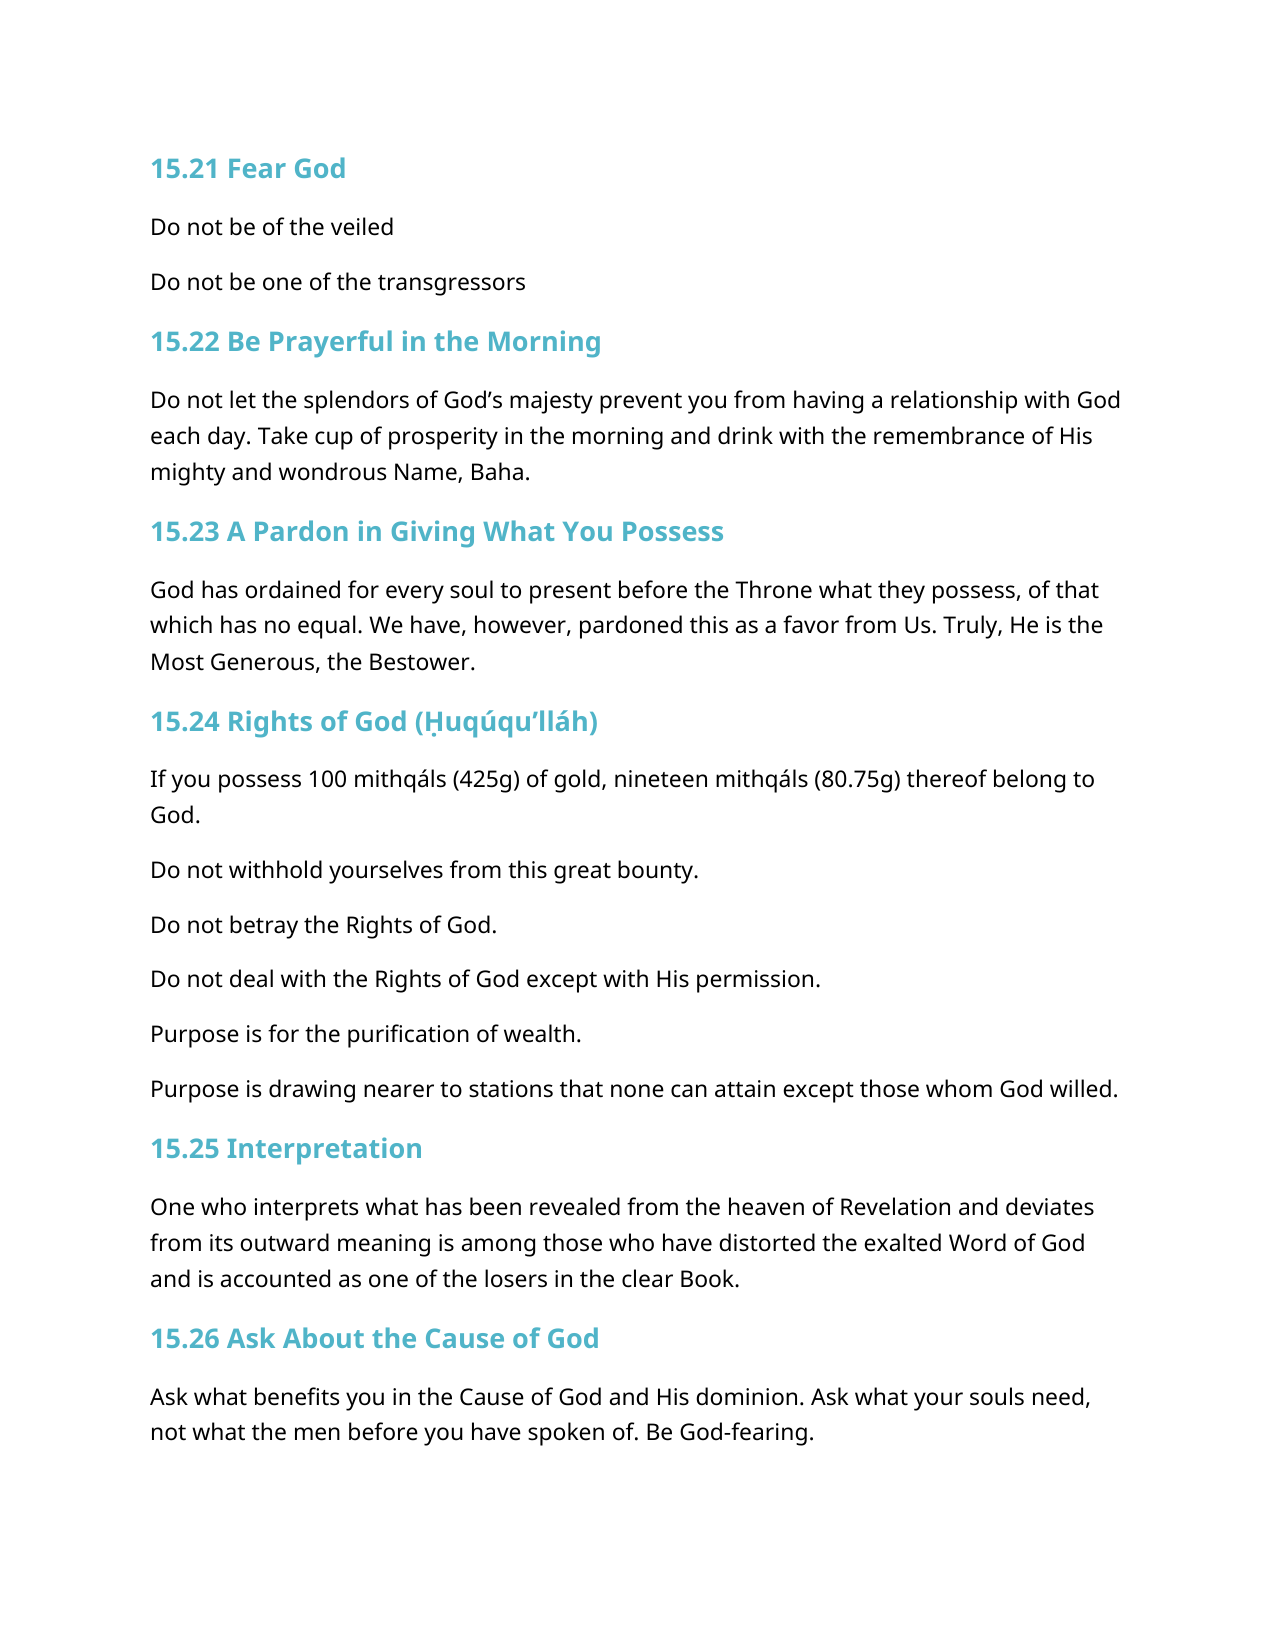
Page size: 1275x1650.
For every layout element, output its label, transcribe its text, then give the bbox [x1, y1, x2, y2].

subtitle 15.25 Interpretation [150, 1129, 1125, 1166]
subtitle 15.22 Be Prayerful in the Morning [150, 323, 1125, 359]
text If you possess 100 mithqáls (425g) of gold, nineteen mithqáls (80.75g) thereof belong to God. [150, 763, 1125, 831]
subtitle 15.24 Rights of God (Ḥuqúqu’lláh) [150, 702, 1125, 739]
text God has ordained for every soul to present before the Throne what they possess, of that which has no equal. We have, however, pardoned this as a favor from Us. Truly, He is the Most Generous, the Bestower. [150, 573, 1125, 677]
text Do not be one of the transgressors [150, 266, 1125, 297]
subtitle 15.23 A Pardon in Giving What You Possess [150, 512, 1125, 549]
text Do not betray the Rights of God. [150, 909, 1125, 940]
subtitle 15.26 Ask About the Cause of God [150, 1319, 1125, 1356]
text Do not withhold yourselves from this great bounty. [150, 854, 1125, 885]
text Do not deal with the Rights of God except with His permission. [150, 963, 1125, 994]
text Do not be of the veiled [150, 211, 1125, 242]
text Purpose is drawing nearer to stations that none can attain except those whom God willed. [150, 1073, 1125, 1104]
text Ask what benefits you in the Cause of God and His dominion. Ask what your souls need, not what the men before you have spoken of. Be God-fearing. [150, 1380, 1125, 1448]
subtitle 15.21 Fear God [150, 150, 1125, 187]
text Purpose is for the purification of wealth. [150, 1018, 1125, 1049]
text One who interprets what has been revealed from the heaven of Revelation and deviates from its outward meaning is among those who have distorted the exalted Word of God and is accounted as one of the losers in the clear Book. [150, 1191, 1125, 1294]
text Do not let the splendors of God’s majesty prevent you from having a relationship with God each day. Take cup of prosperity in the morning and drink with the remembrance of His mighty and wondrous Name, Baha. [150, 384, 1125, 487]
